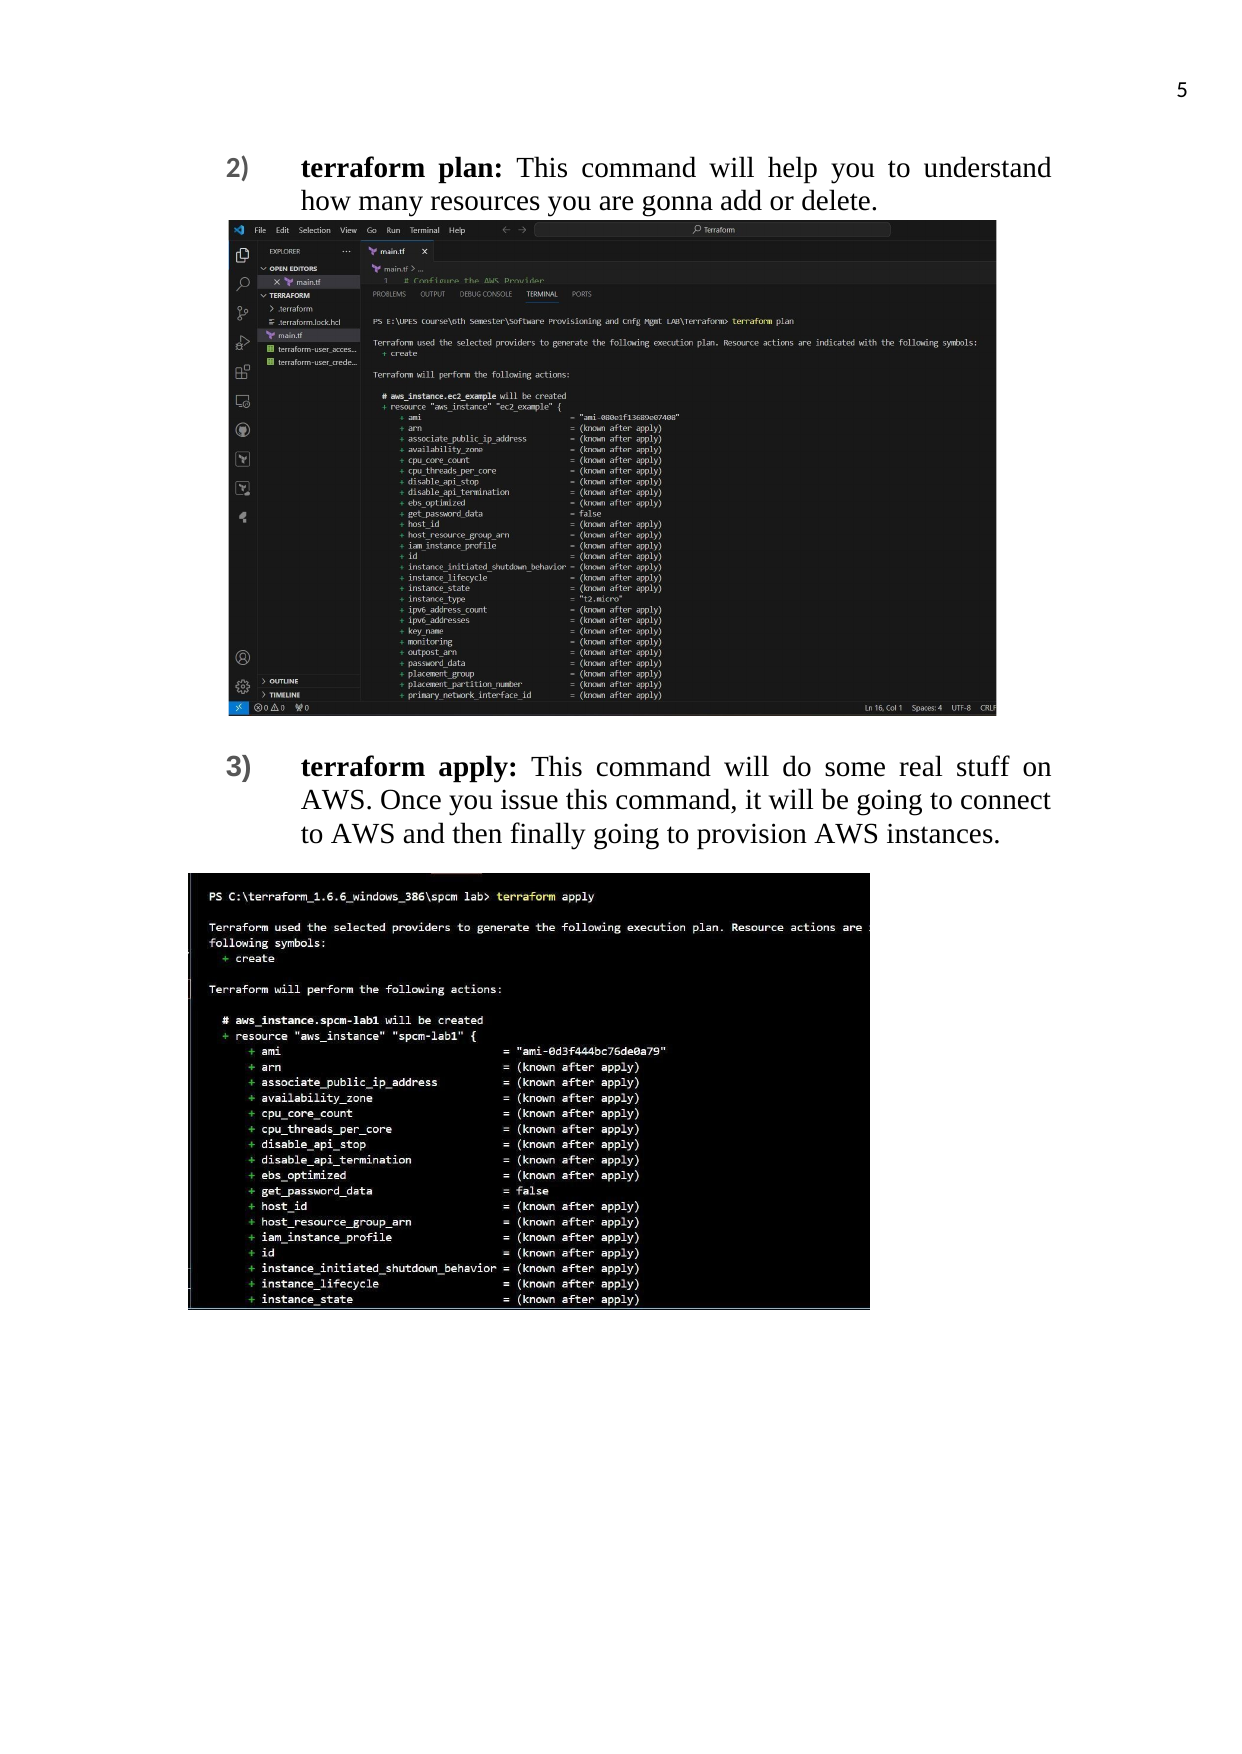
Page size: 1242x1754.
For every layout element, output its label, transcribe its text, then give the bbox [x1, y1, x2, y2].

list terraform plan: This command will help you to understand how many resources you are gonna add or delete. [226, 149, 1052, 217]
picture [228, 220, 997, 716]
list terraform apply: This command will do some real stuff on AWS. Once you issue this command, it will be going to connect to AWS and then finally going to provision AWS instances. [226, 749, 1052, 849]
picture [188, 873, 870, 1310]
